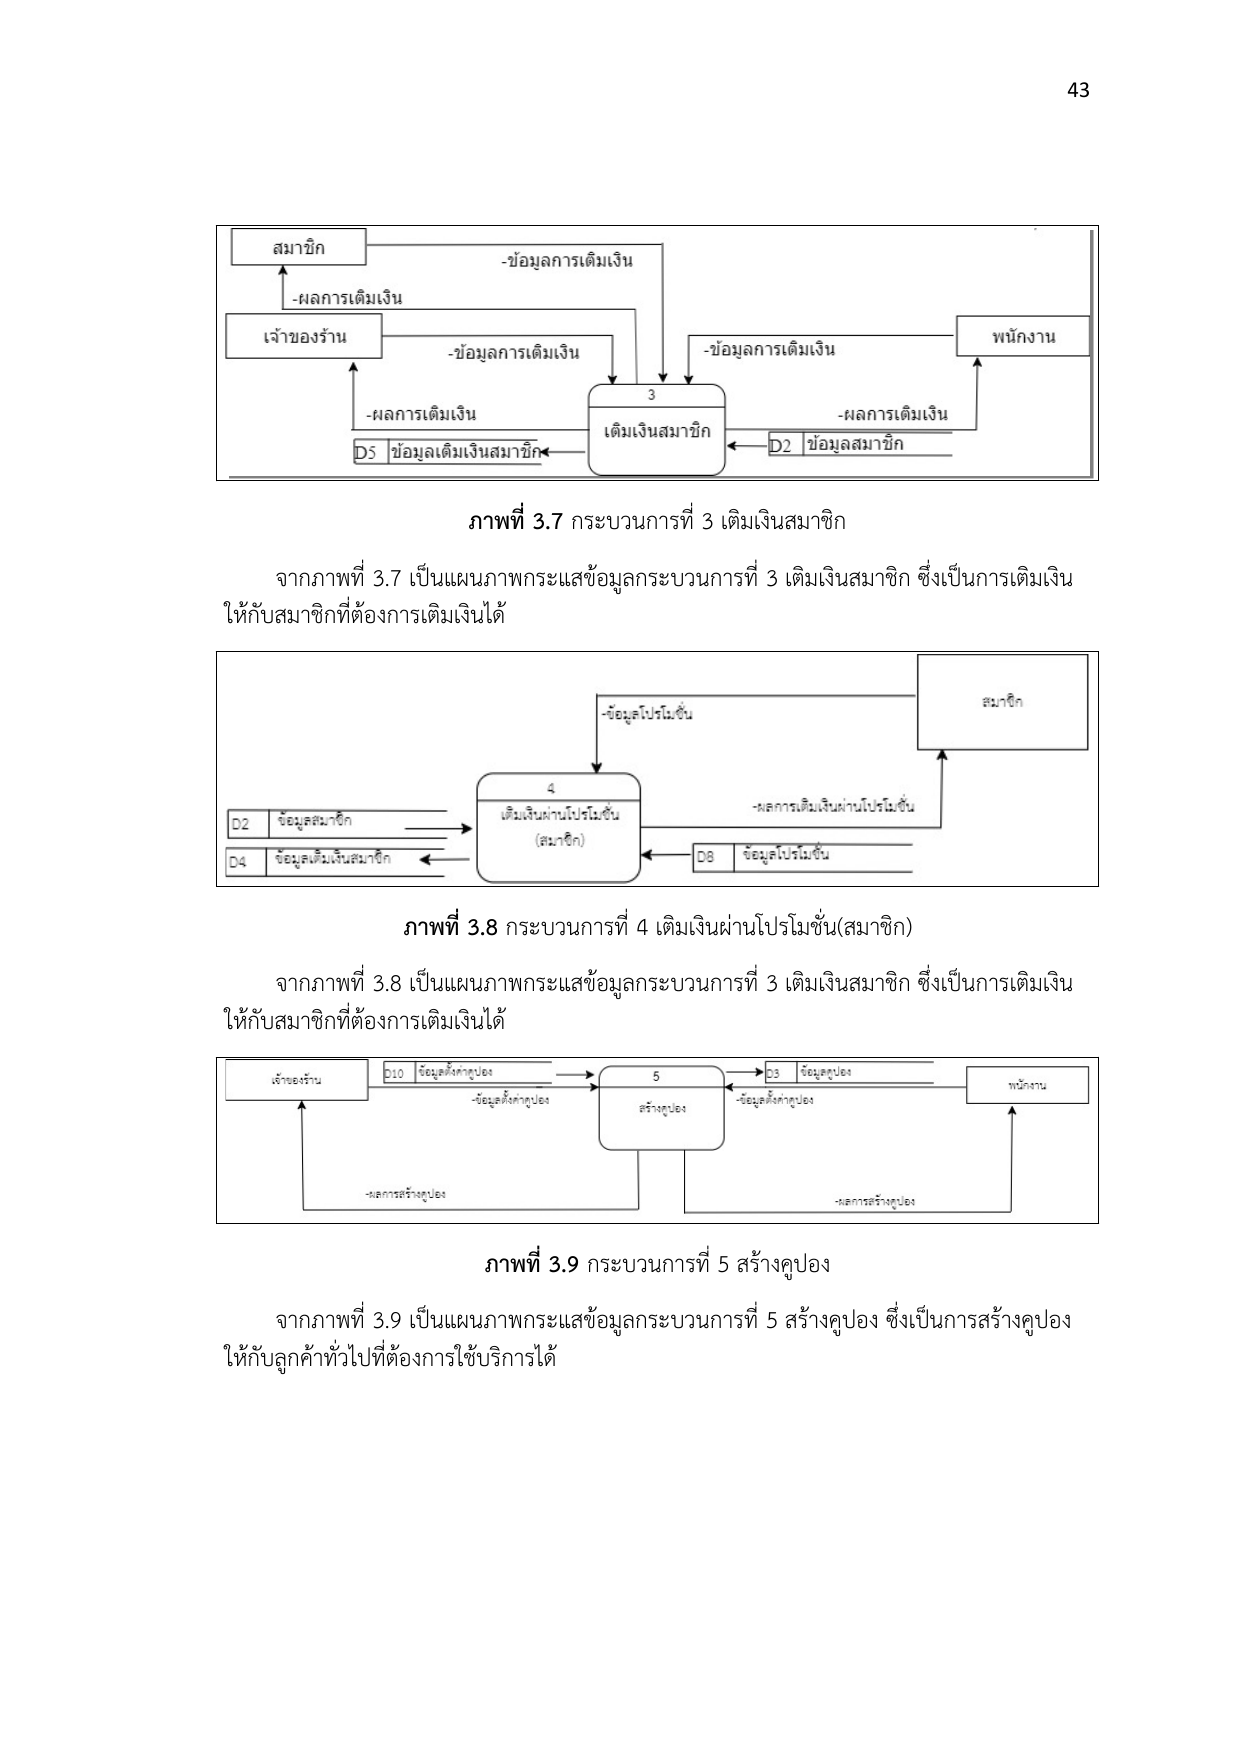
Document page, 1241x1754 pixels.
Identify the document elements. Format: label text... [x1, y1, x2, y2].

text ภาพที่ 3.8 กระบวนการที่ 4 เติมเงินผ่านโปรโมชั่น(สมาชิก) [225, 906, 1090, 943]
text จากภาพที่ 3.7 เป็นแผนภาพกระแสข้อมูลกระบวนการที่ 3 เติมเงินสมาชิก ซึ่งเป็นการเติมเงินให้กับสมาชิกที่ต้องการเติมเงินได้ [225, 557, 1090, 632]
text ภาพที่ 3.9 กระบวนการที่ 5 สร้างคูปอง [225, 1243, 1090, 1280]
picture [225, 654, 1090, 884]
text ภาพที่ 3.7 กระบวนการที่ 3 เติมเงินสมาชิก [225, 500, 1090, 538]
picture [225, 1059, 1090, 1221]
text จากภาพที่ 3.9 เป็นแผนภาพกระแสข้อมูลกระบวนการที่ 5 สร้างคูปอง ซึ่งเป็นการสร้างคูปองให้กับลูกค้าทั่วไปที่ต้องการใช้บริการได้ [225, 1299, 1090, 1375]
picture [225, 228, 1090, 476]
text จากภาพที่ 3.8 เป็นแผนภาพกระแสข้อมูลกระบวนการที่ 3 เติมเงินสมาชิก ซึ่งเป็นการเติมเงินให้กับสมาชิกที่ต้องการเติมเงินได้ [225, 962, 1090, 1038]
